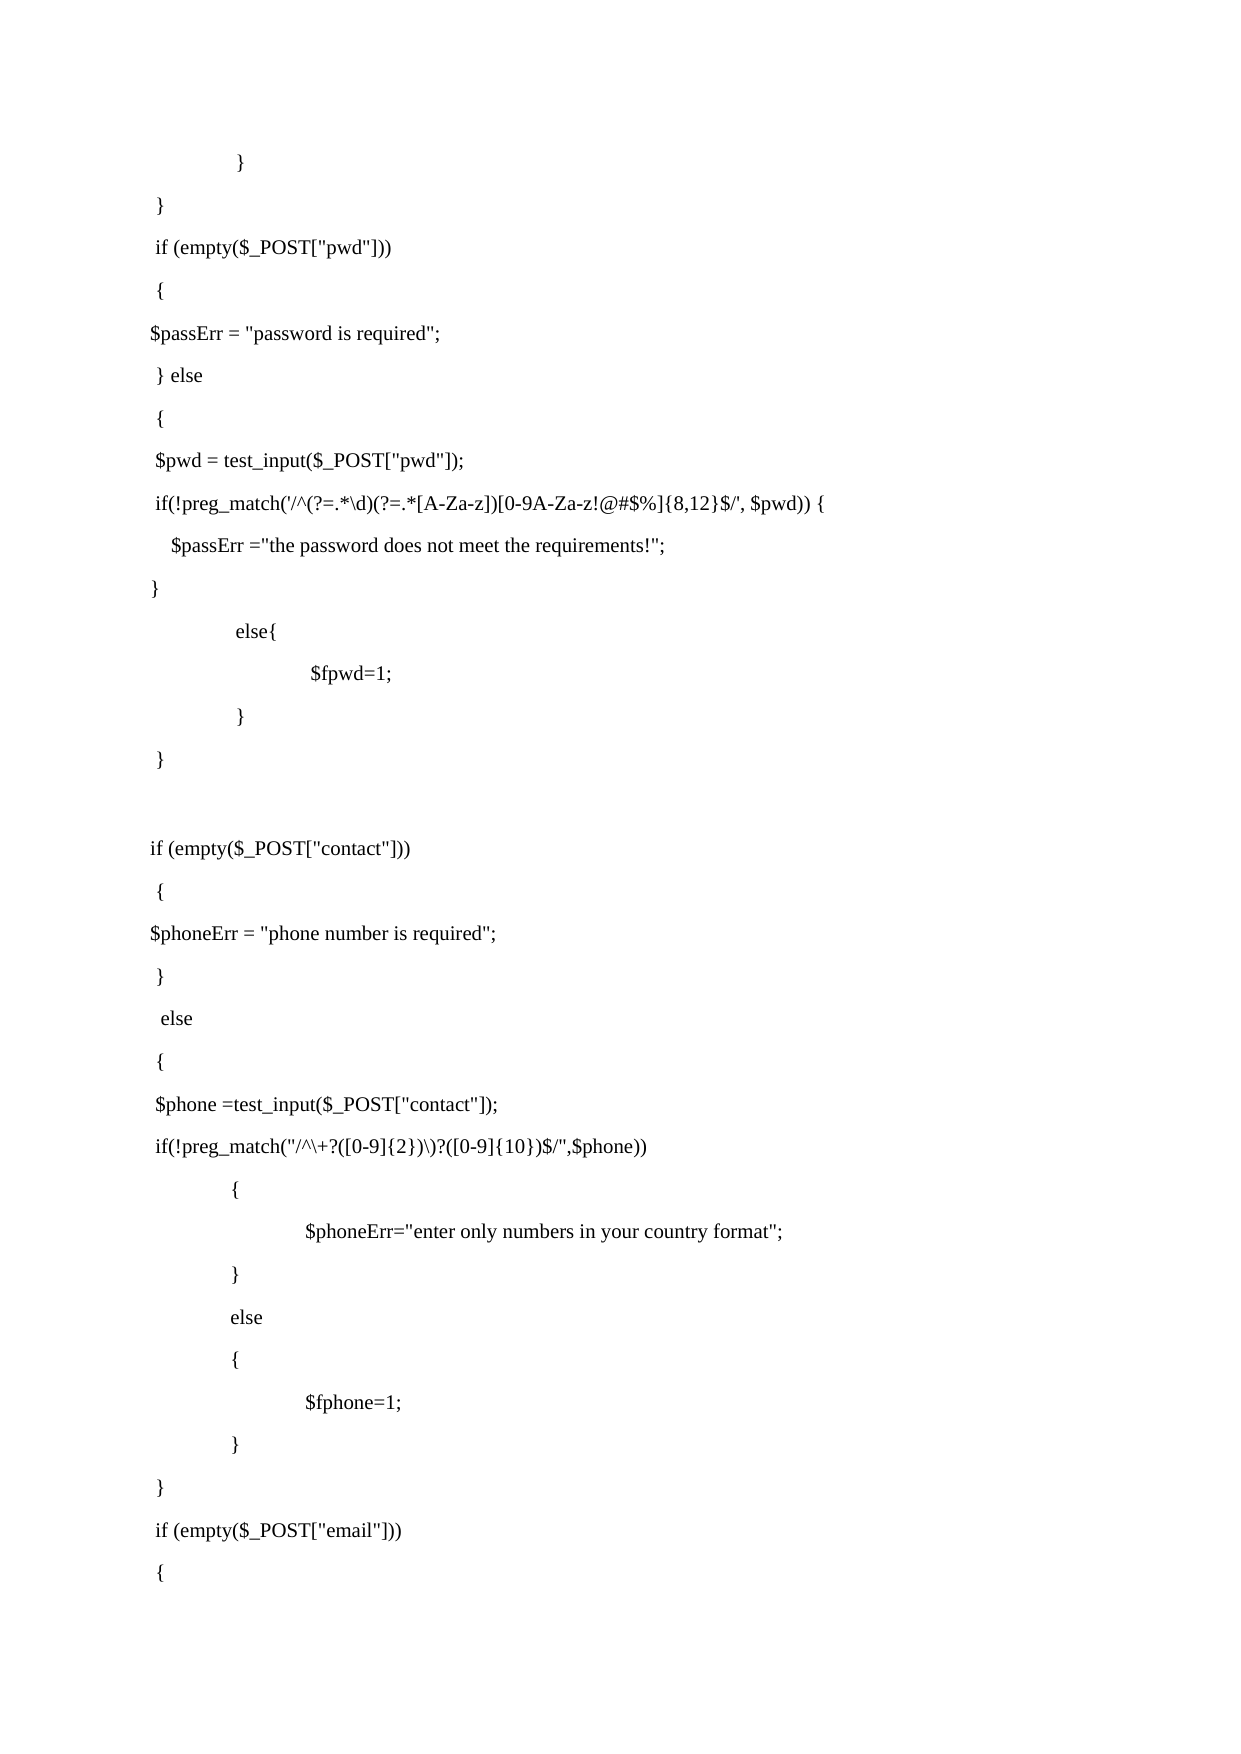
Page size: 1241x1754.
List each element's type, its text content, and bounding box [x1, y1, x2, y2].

text } [150, 1432, 1090, 1456]
text { [150, 1177, 1090, 1201]
text else [150, 1304, 1090, 1329]
text } [150, 1262, 1090, 1286]
text } [150, 1475, 1090, 1499]
text } [150, 193, 1090, 217]
text } [150, 704, 1090, 728]
text } [150, 746, 1090, 771]
text $phoneErr="enter only numbers in your country format"; [150, 1219, 1090, 1243]
text { [150, 1347, 1090, 1371]
text else{ [150, 619, 1090, 643]
text $fpwd=1; [150, 661, 1090, 685]
text $passErr = "password is required"; [150, 320, 1090, 344]
text if (empty($_POST["pwd"])) [150, 235, 1090, 259]
text { [150, 278, 1090, 302]
text { [150, 406, 1090, 430]
text $passErr ="the password does not meet the requirements!"; [150, 533, 1090, 557]
text $phone =test_input($_POST["contact"]); [150, 1092, 1090, 1116]
text } [150, 576, 1090, 600]
text } [150, 964, 1090, 988]
text if(!preg_match("/^\+?([0-9]{2})\)?([0-9]{10})$/",$phone)) [150, 1134, 1090, 1158]
text } else [150, 363, 1090, 387]
text if (empty($_POST["contact"])) [150, 836, 1090, 860]
text { [150, 878, 1090, 903]
text { [150, 1560, 1090, 1584]
text else [150, 1006, 1090, 1030]
text if (empty($_POST["email"])) [150, 1518, 1090, 1542]
text $pwd = test_input($_POST["pwd"]); [150, 448, 1090, 472]
text } [150, 150, 1090, 174]
text { [150, 1049, 1090, 1073]
text $fphone=1; [150, 1390, 1090, 1414]
text if(!preg_match('/^(?=.*\d)(?=.*[A-Za-z])[0-9A-Za-z!@#$%]{8,12}$/', $pwd)) { [150, 491, 1090, 515]
text $phoneErr = "phone number is required"; [150, 921, 1090, 945]
